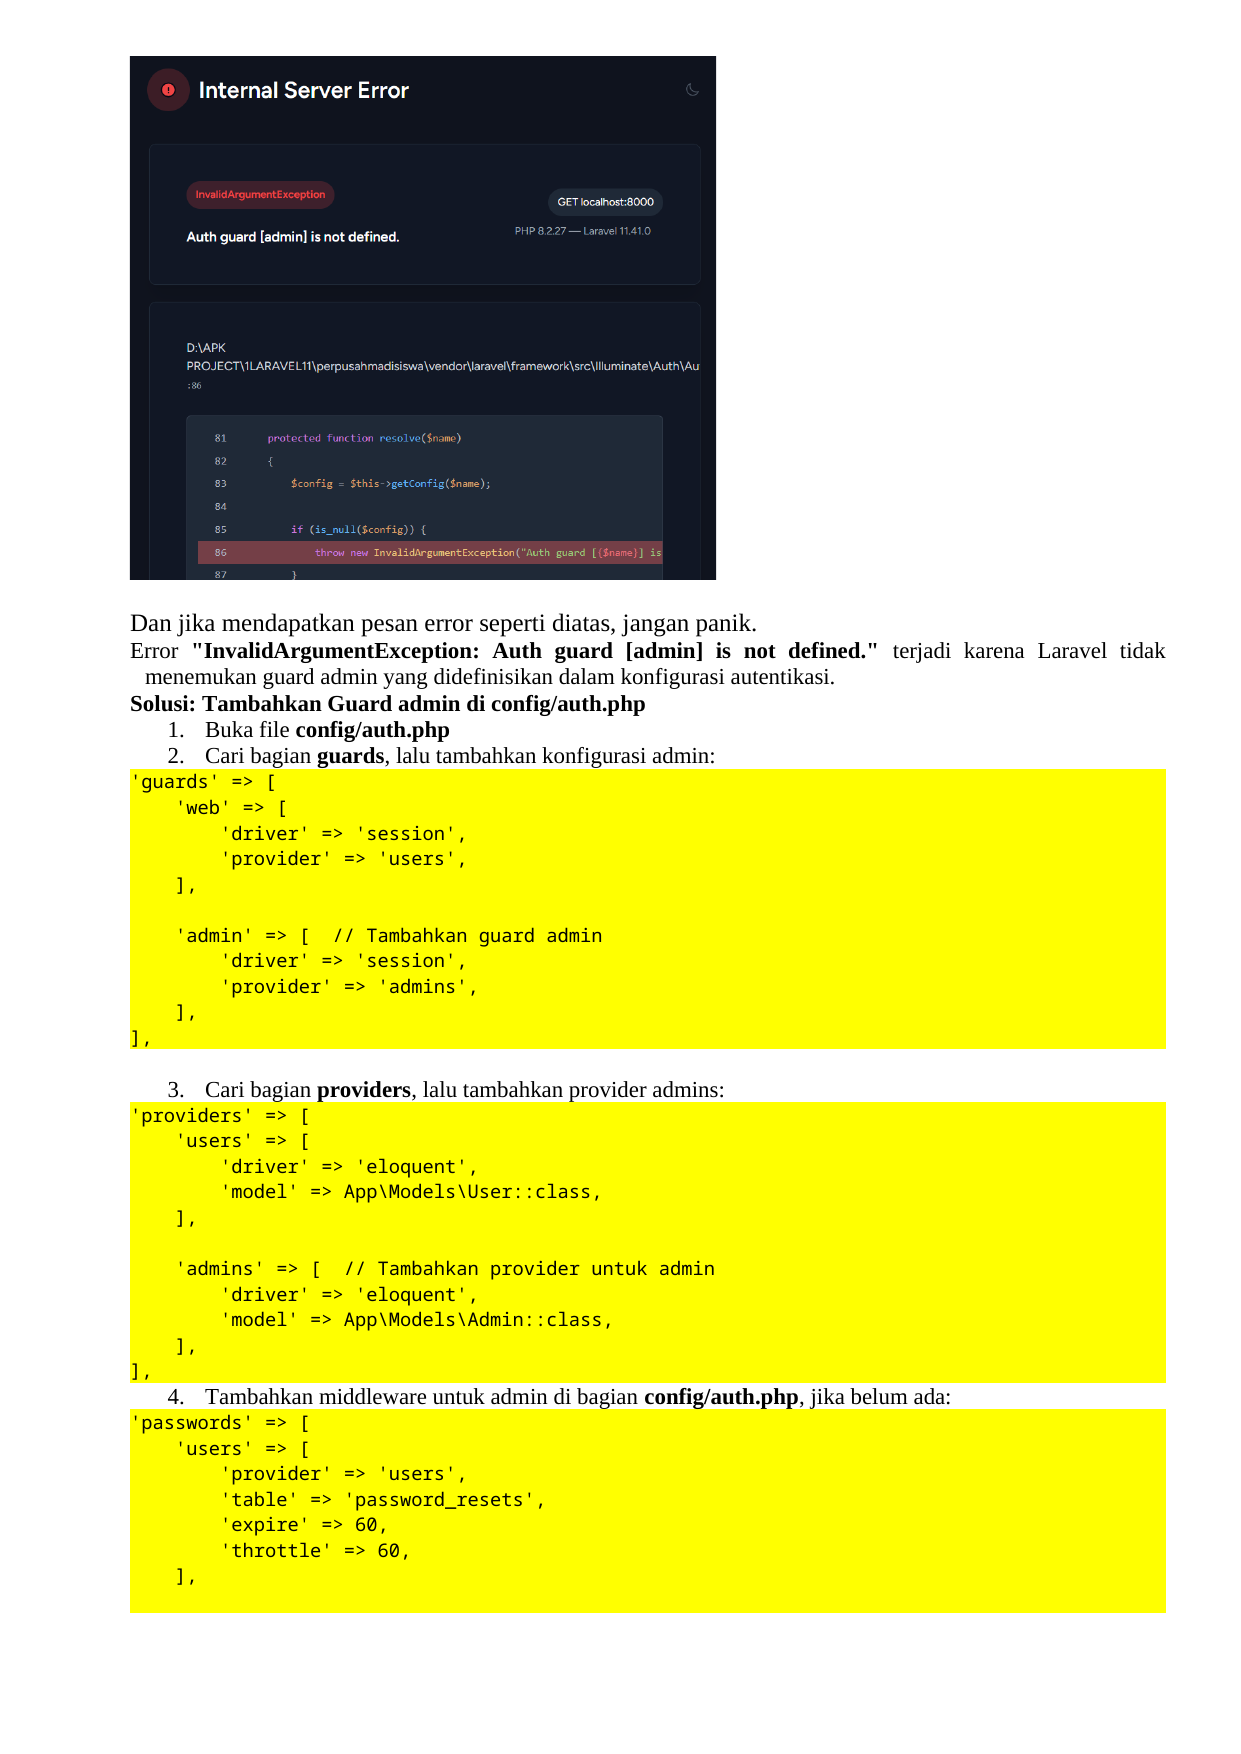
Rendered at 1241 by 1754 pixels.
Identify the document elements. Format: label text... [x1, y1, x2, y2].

text Error "InvalidArgumentException: Auth guard [admin] is not defined." terjadi karena Laravel tidak menemukan guard admin yang didefinisikan dalam konfigurasi autentikasi. [130, 637, 1166, 690]
list Cari bagian providers, lalu tambahkan provider admins: [167, 1076, 1166, 1102]
picture [129, 56, 717, 580]
text 'driver' => 'session', [130, 820, 1166, 845]
text 'model' => App\Models\User::class, [130, 1179, 1166, 1204]
list Buka file config/auth.php [167, 716, 1166, 742]
text 'users' => [ [130, 1435, 1166, 1460]
text 'guards' => [ [130, 769, 1166, 794]
text 'throttle' => 60, [130, 1537, 1166, 1562]
text ], [130, 1332, 1166, 1357]
text 'driver' => 'eloquent', [130, 1153, 1166, 1179]
text 'driver' => 'session', [130, 947, 1166, 973]
text 'table' => 'password_resets', [130, 1486, 1166, 1511]
text ], [130, 871, 1166, 896]
text 'provider' => 'users', [130, 1460, 1166, 1486]
text ], [130, 1562, 1166, 1588]
text ], [130, 1357, 1166, 1383]
text Solusi: Tambahkan Guard admin di config/auth.php [130, 690, 1166, 716]
text 'expire' => 60, [130, 1511, 1166, 1537]
text 'admins' => [ // Tambahkan provider untuk admin [130, 1255, 1166, 1281]
list Tambahkan middleware untuk admin di bagian config/auth.php, jika belum ada: [167, 1383, 1166, 1409]
text 'users' => [ [130, 1128, 1166, 1153]
text ], [130, 998, 1166, 1024]
text 'passwords' => [ [130, 1409, 1166, 1435]
list Cari bagian guards, lalu tambahkan konfigurasi admin: [167, 742, 1166, 769]
text 'admin' => [ // Tambahkan guard admin [130, 922, 1166, 947]
text 'providers' => [ [130, 1102, 1166, 1128]
text 'driver' => 'eloquent', [130, 1281, 1166, 1306]
text 'provider' => 'users', [130, 845, 1166, 871]
text ], [130, 1204, 1166, 1230]
text 'provider' => 'admins', [130, 973, 1166, 998]
text ], [130, 1024, 1166, 1049]
text 'model' => App\Models\Admin::class, [130, 1306, 1166, 1332]
text Dan jika mendapatkan pesan error seperti diatas, jangan panik. [130, 608, 1166, 637]
text 'web' => [ [130, 794, 1166, 820]
